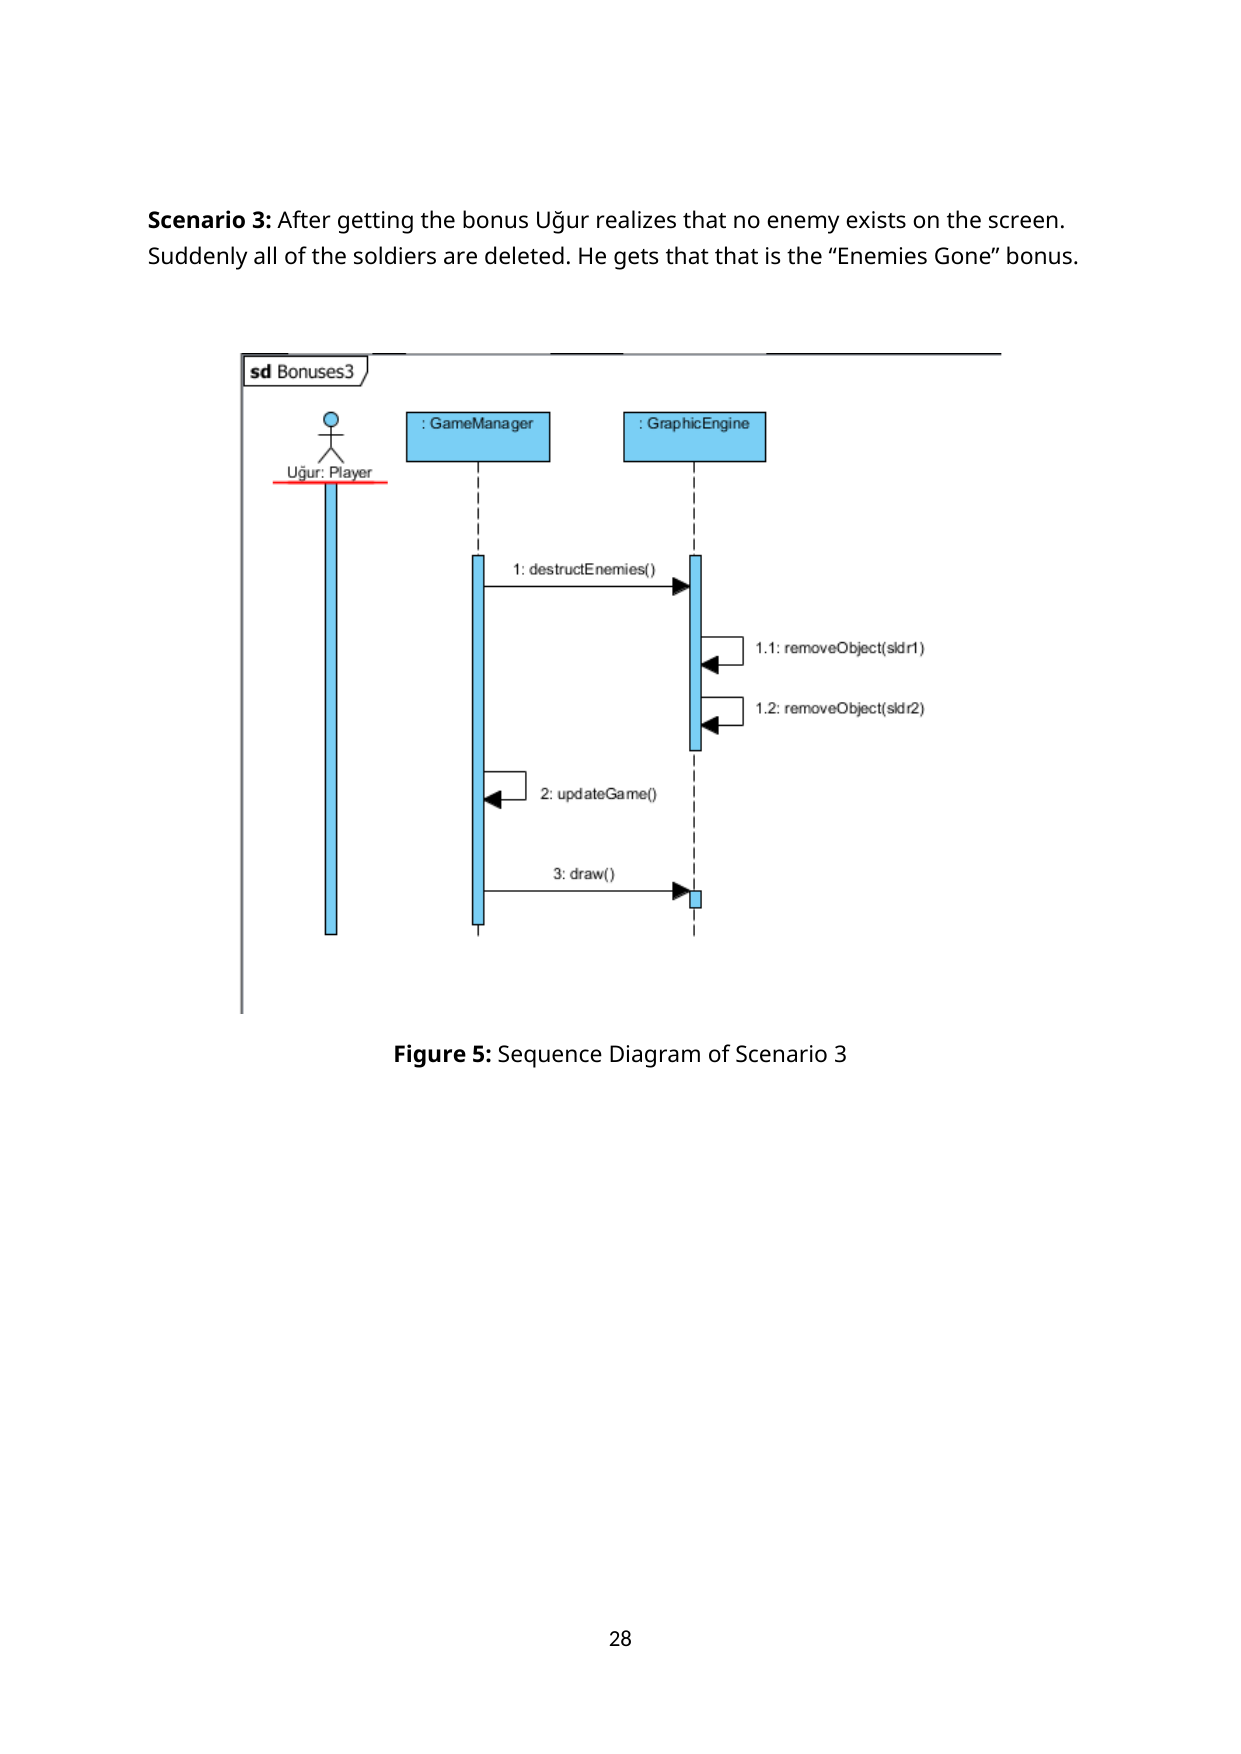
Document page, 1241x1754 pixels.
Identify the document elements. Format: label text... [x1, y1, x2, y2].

text Scenario 3: After getting the bonus Uğur realizes that no enemy exists on the screen. Suddenly all of the soldiers are deleted. He gets that that is the “Enemies Gone” bonus. [148, 204, 1093, 272]
picture [238, 353, 1002, 1014]
text Figure 5: Sequence Diagram of Scenario 3 [148, 1038, 1093, 1069]
